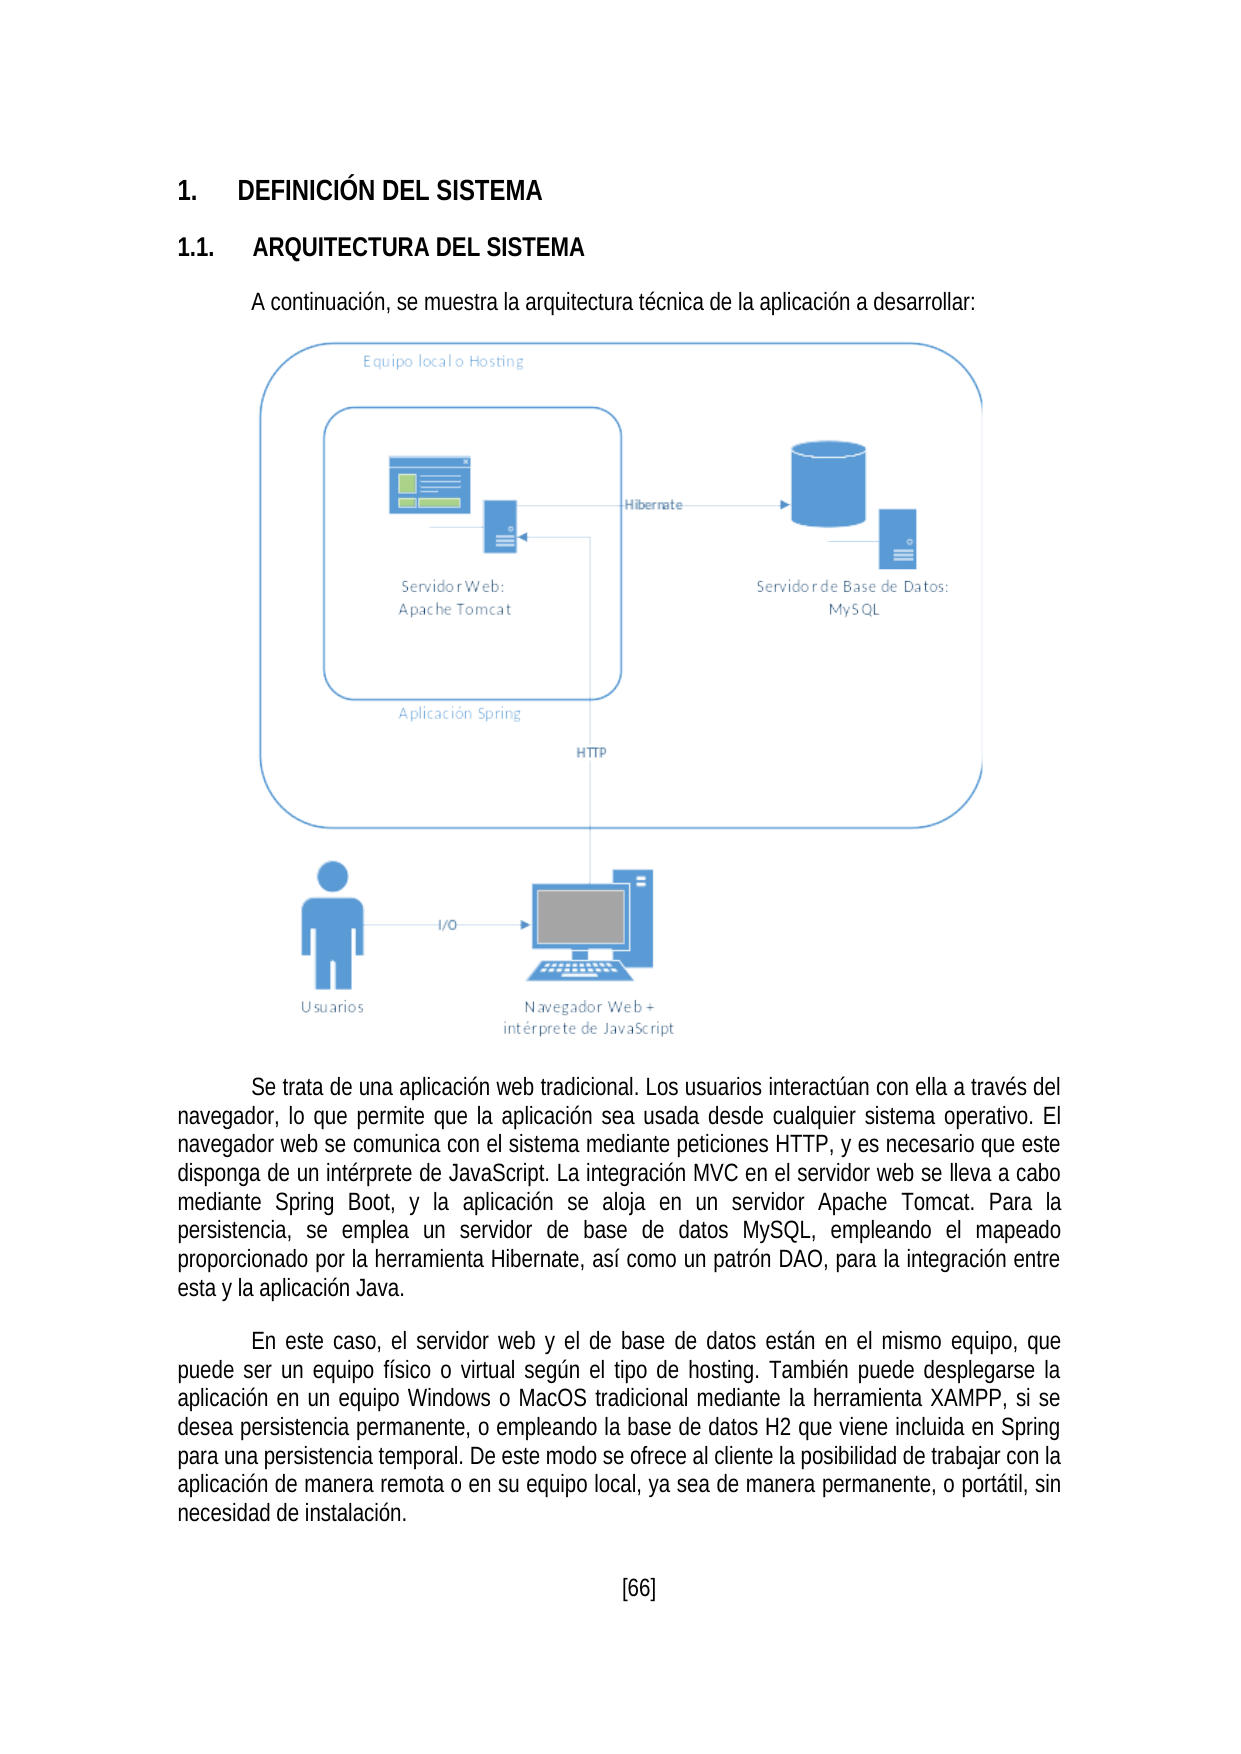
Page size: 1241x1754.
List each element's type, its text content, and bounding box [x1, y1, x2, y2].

text A continuación, se muestra la arquitectura técnica de la aplicación a desarrollar: [177, 287, 1063, 316]
subtitle ARQUITECTURA DEL SISTEMA [177, 231, 1063, 262]
subtitle DEFINICIÓN DEL SISTEMA [177, 173, 1063, 206]
text Se trata de una aplicación web tradicional. Los usuarios interactúan con ella a través del navegador, lo que permite que la aplicación sea usada desde cualquier sistema operativo. El navegador web se comunica con el sistema mediante peticiones HTTP, y es necesario que este disponga de un intérprete de JavaScript. La integración MVC en el servidor web se lleva a cabo mediante Spring Boot, y la aplicación se aloja en un servidor Apache Tomcat. Para la persistencia, se emplea un servidor de base de datos MySQL, empleando el mapeado proporcionado por la herramienta Hibernate, así como un patrón DAO, para la integración entre esta y la aplicación Java. [177, 1072, 1063, 1301]
text En este caso, el servidor web y el de base de datos están en el mismo equipo, que puede ser un equipo físico o virtual según el tipo de hosting. También puede desplegarse la aplicación en un equipo Windows o MacOS tradicional mediante la herramienta XAMPP, si se desea persistencia permanente, o empleando la base de datos H2 que viene incluida en Spring para una persistencia temporal. De este modo se ofrece al cliente la posibilidad de trabajar con la aplicación de manera remota o en su equipo local, ya sea de manera permanente, o portátil, sin necesidad de instalación. [177, 1326, 1063, 1527]
